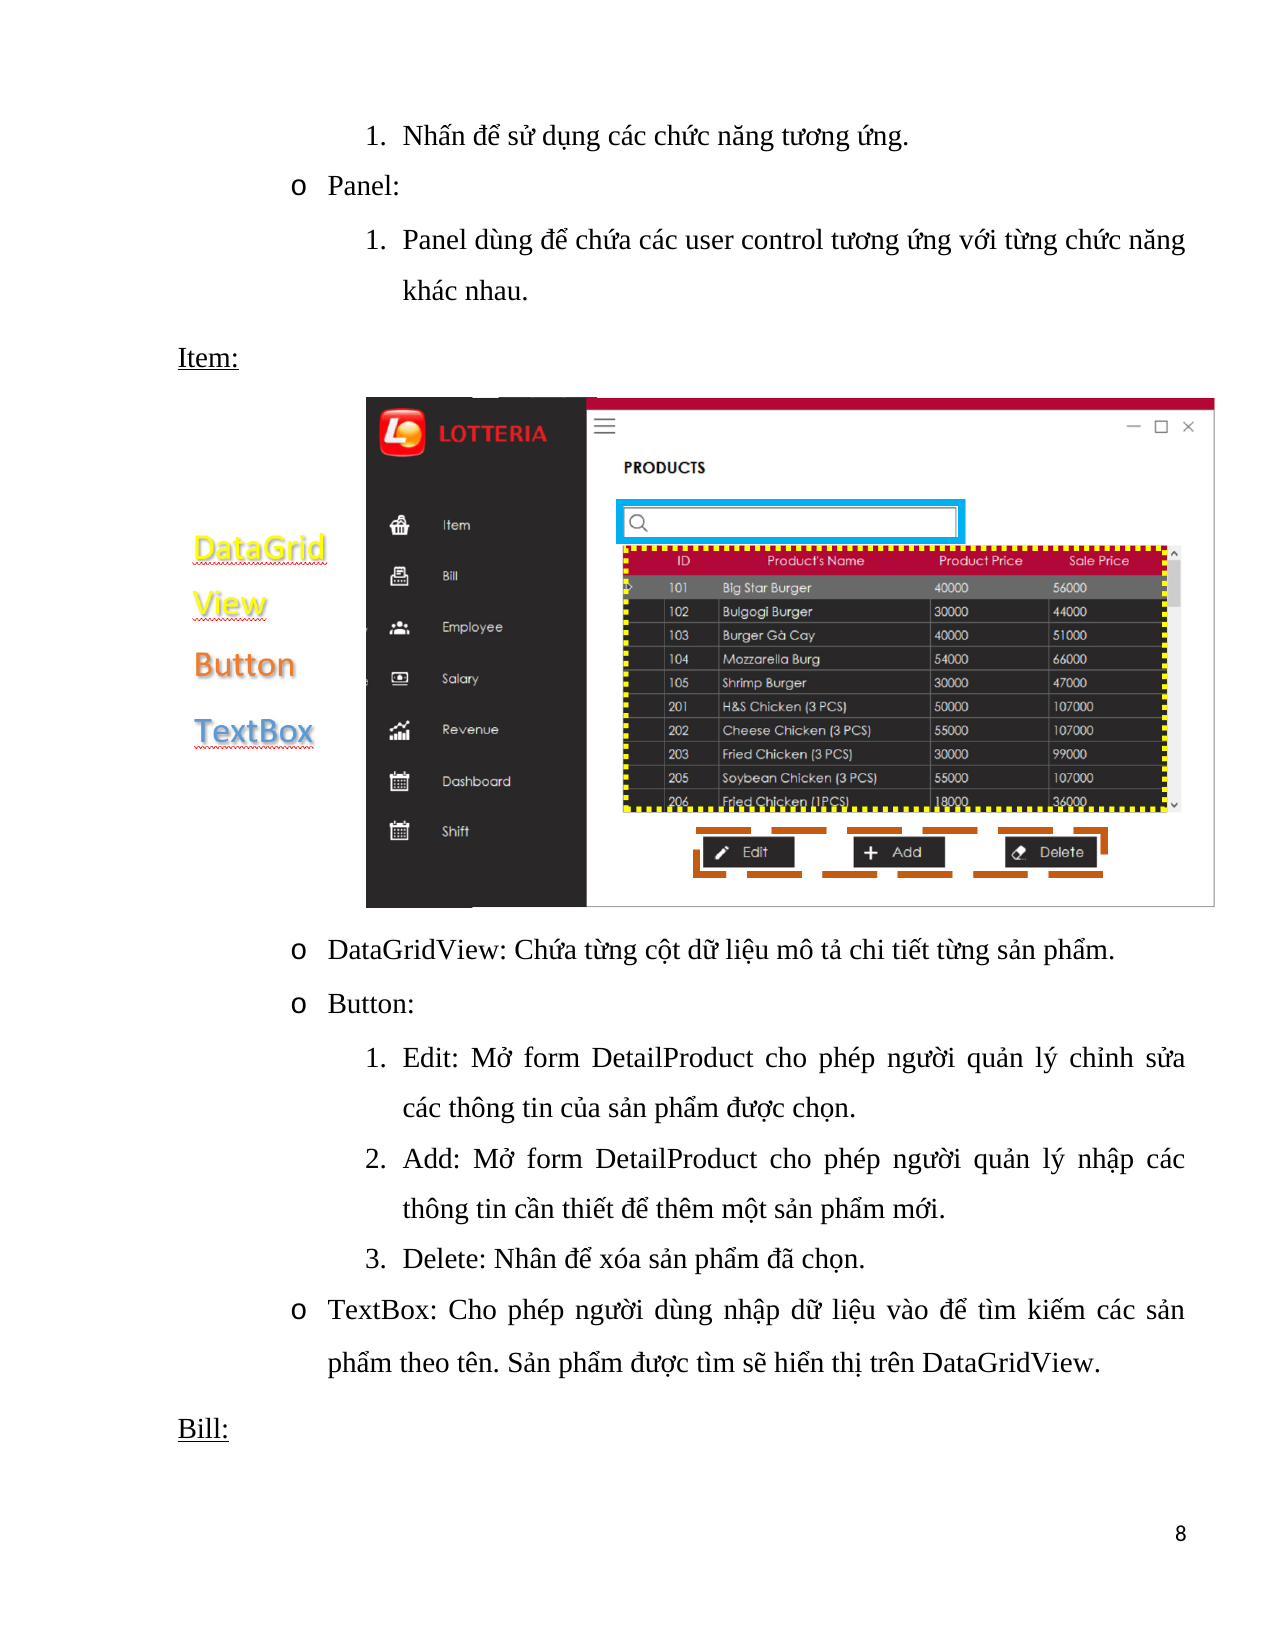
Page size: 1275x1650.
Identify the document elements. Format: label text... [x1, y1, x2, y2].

list Nhấn để sử dụng các chức năng tương ứng. [365, 118, 1186, 152]
text Item: [177, 340, 1186, 373]
text Bill: [177, 1412, 1186, 1445]
list Delete: Nhân để xóa sản phẩm đã chọn. [365, 1242, 1186, 1275]
list Button: [290, 986, 1186, 1022]
list Edit: Mở form DetailProduct cho phép người quản lý chỉnh sửa các thông tin của sản phẩm được chọn. [365, 1040, 1186, 1124]
list Add: Mở form DetailProduct cho phép người quản lý nhập các thông tin cần thiết để thêm một sản phẩm mới. [365, 1141, 1186, 1225]
list TextBox: Cho phép người dùng nhập dữ liệu vào để tìm kiếm các sản phẩm theo tên. Sản phẩm được tìm sẽ hiển thị trên DataGridView. [290, 1292, 1186, 1378]
picture [177, 392, 1217, 914]
list DataGridView: Chứa từng cột dữ liệu mô tả chi tiết từng sản phẩm. [290, 932, 1186, 968]
list Panel: [290, 168, 1186, 204]
list Panel dùng để chứa các user control tương ứng với từng chức năng khác nhau. [365, 222, 1186, 306]
